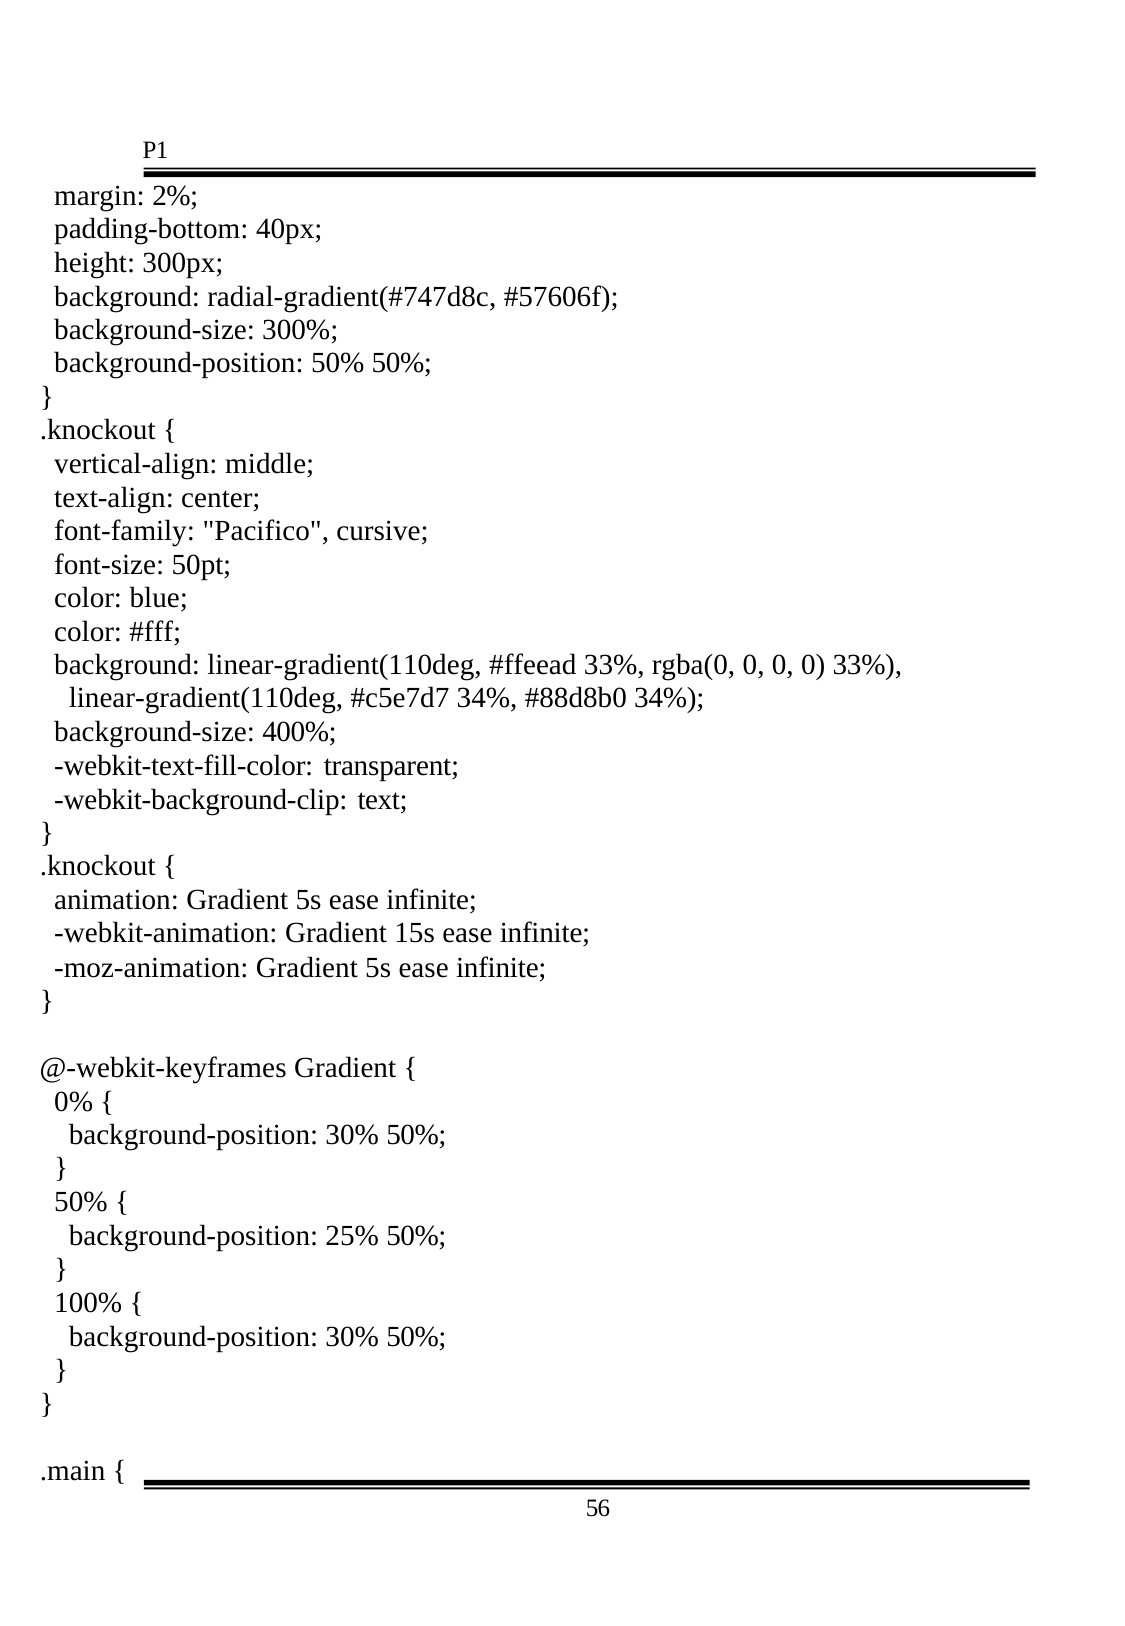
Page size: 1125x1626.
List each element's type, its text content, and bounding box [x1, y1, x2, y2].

text background: radial-gradient(#747d8c, #57606f); background-size: 300%; [54, 279, 619, 346]
text } [39, 816, 1098, 849]
text font-family: "Pacifico", cursive; font-size: 50pt; [54, 513, 429, 581]
text background: linear-gradient(110deg, #ffeead 33%, rgba(0, 0, 0, 0) 33%), [54, 648, 1098, 681]
text margin: 2%; [54, 179, 1098, 212]
text } [54, 1252, 1098, 1285]
text 100% { [54, 1285, 1098, 1319]
text linear-gradient(110deg, #c5e7d7 34%, #88d8b0 34%); [68, 681, 1098, 715]
text } [39, 1386, 1098, 1419]
text @-webkit-keyframes Gradient { 0% { [39, 1050, 420, 1117]
text } [54, 1352, 1098, 1386]
text background-position: 25% 50%; [68, 1218, 1098, 1252]
text background-position: 30% 50%; [68, 1319, 1098, 1352]
text background-position: 50% 50%; [54, 346, 1098, 379]
text 50% { [54, 1184, 1098, 1218]
text -moz-animation: Gradient 5s ease infinite; [54, 950, 1098, 983]
text background-size: 400%; [54, 715, 1098, 748]
text } [39, 983, 1098, 1017]
text animation: Gradient 5s ease infinite; [54, 883, 1098, 916]
text } [54, 1151, 1098, 1184]
text vertical-align: middle; text-align: center; [54, 446, 314, 513]
text .main { [39, 1453, 1098, 1487]
text } [39, 379, 1098, 413]
text background-position: 30% 50%; [68, 1117, 1098, 1151]
text -webkit-text-fill-color: transparent; [54, 748, 1098, 782]
text -webkit-background-clip: text; [54, 782, 1098, 815]
text .knockout { [39, 849, 1098, 883]
text padding-bottom: 40px; height: 300px; [54, 212, 324, 279]
text -webkit-animation: Gradient 15s ease infinite; [54, 916, 1098, 950]
text .knockout { [39, 413, 1098, 446]
text color: blue; color: #fff; [54, 581, 238, 648]
